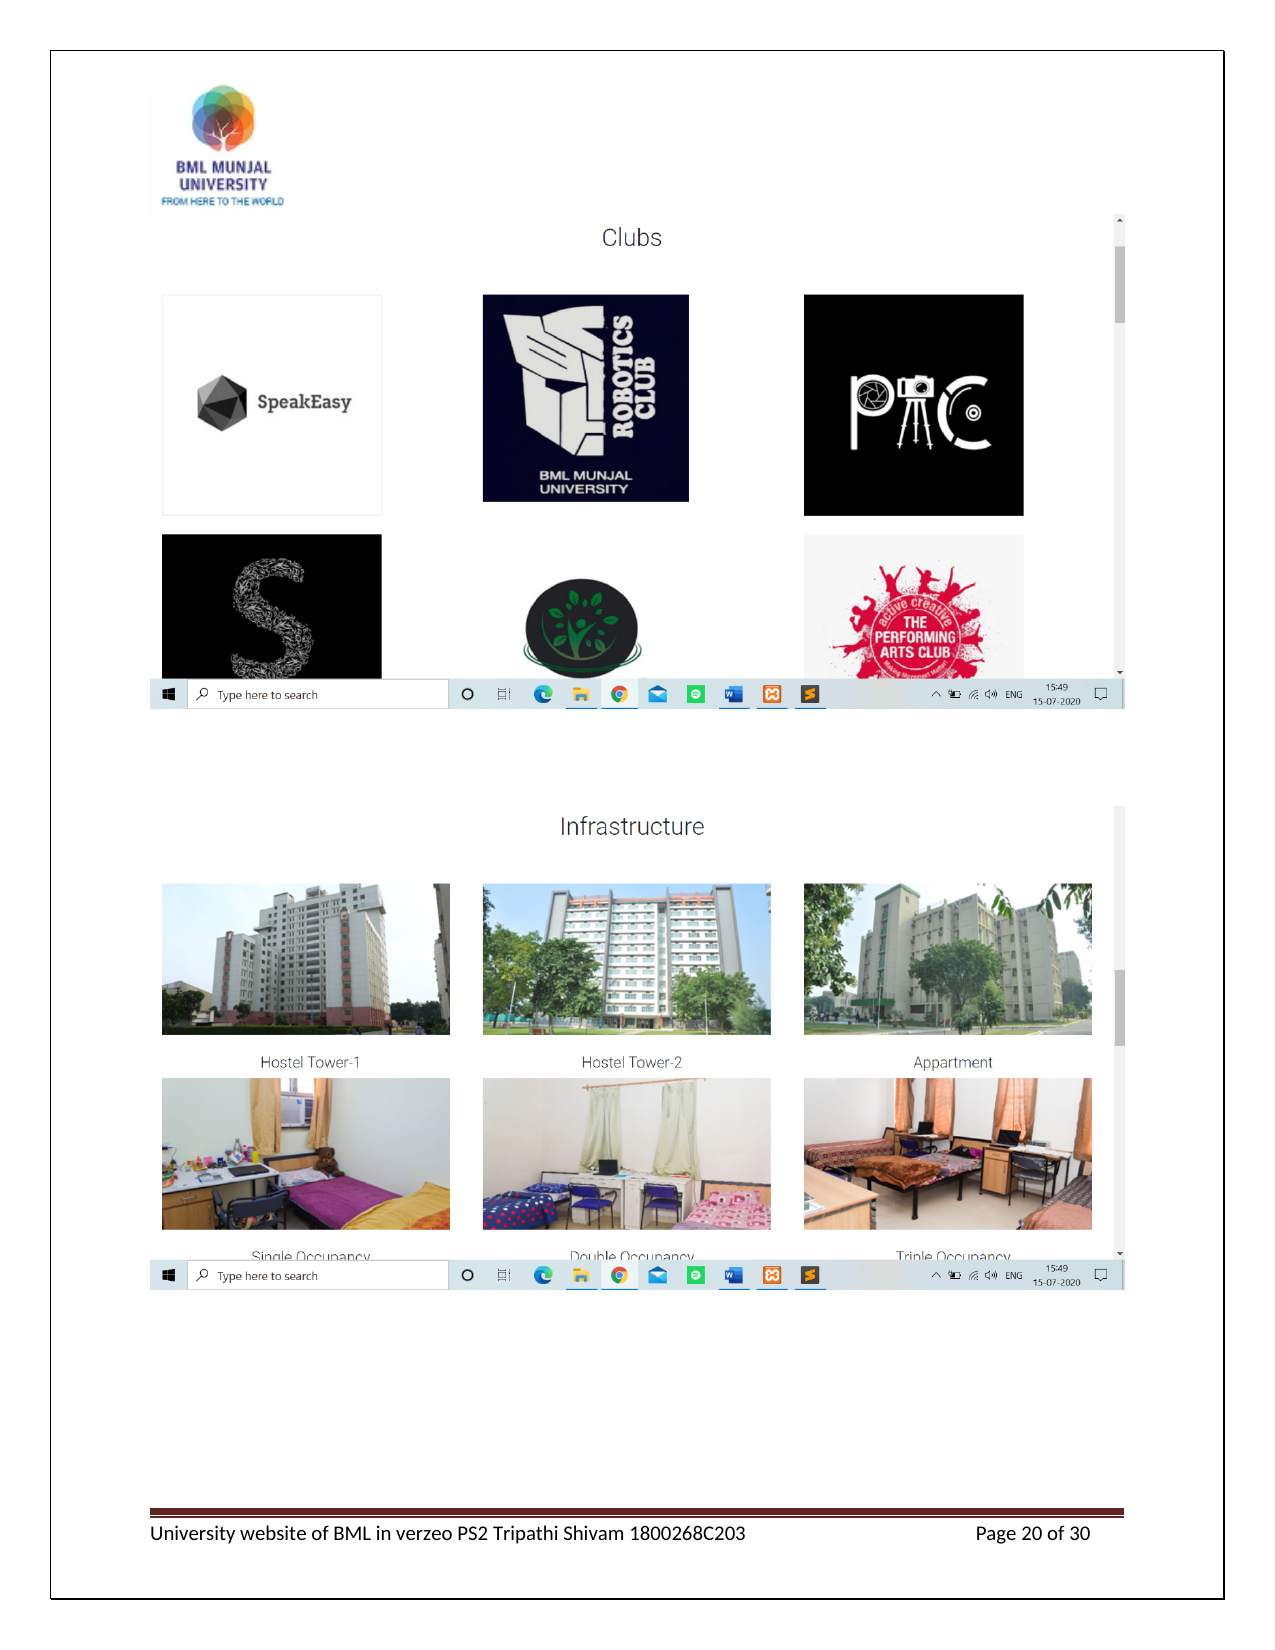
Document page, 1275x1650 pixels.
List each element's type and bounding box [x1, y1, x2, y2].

picture [150, 806, 1125, 1290]
picture [150, 75, 1125, 709]
